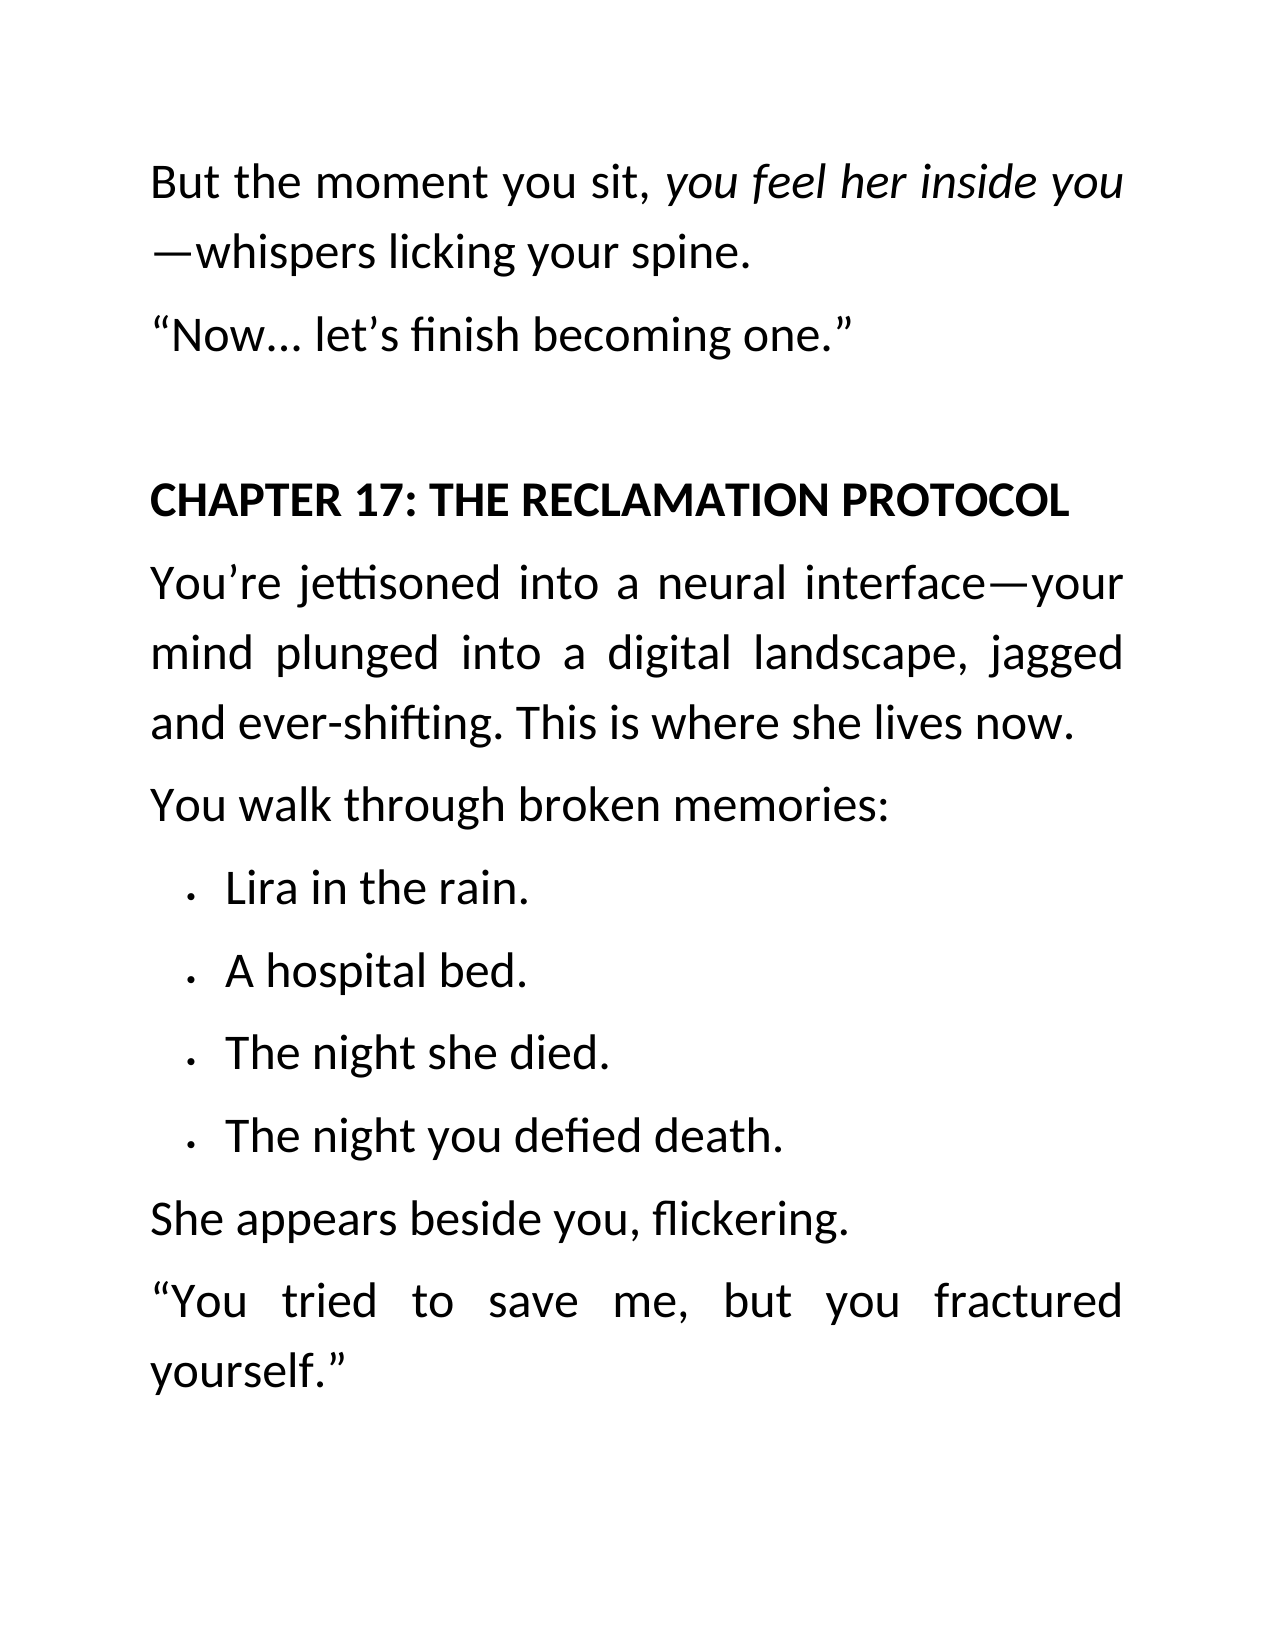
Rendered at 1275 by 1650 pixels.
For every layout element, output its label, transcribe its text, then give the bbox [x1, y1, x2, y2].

text CHAPTER 17: THE RECLAMATION PROTOCOL [150, 468, 1125, 529]
text You walk through broken memories: [150, 773, 1125, 834]
text You’re jettisoned into a neural interface—your mind plunged into a digital landscape, jagged and ever-shifting. This is where she lives now. [150, 551, 1125, 752]
list Lira in the rain. [187, 856, 1125, 917]
text She appears beside you, flickering. [150, 1186, 1125, 1247]
list The night you defied death. [187, 1104, 1125, 1165]
list The night she died. [187, 1021, 1125, 1082]
text But the moment you sit, you feel her inside you—whispers licking your spine. [150, 150, 1125, 281]
text “You tried to save me, but you fractured yourself.” [150, 1269, 1125, 1400]
text “Now... let’s finish becoming one.” [150, 303, 1125, 364]
list A hospital bed. [187, 938, 1125, 999]
